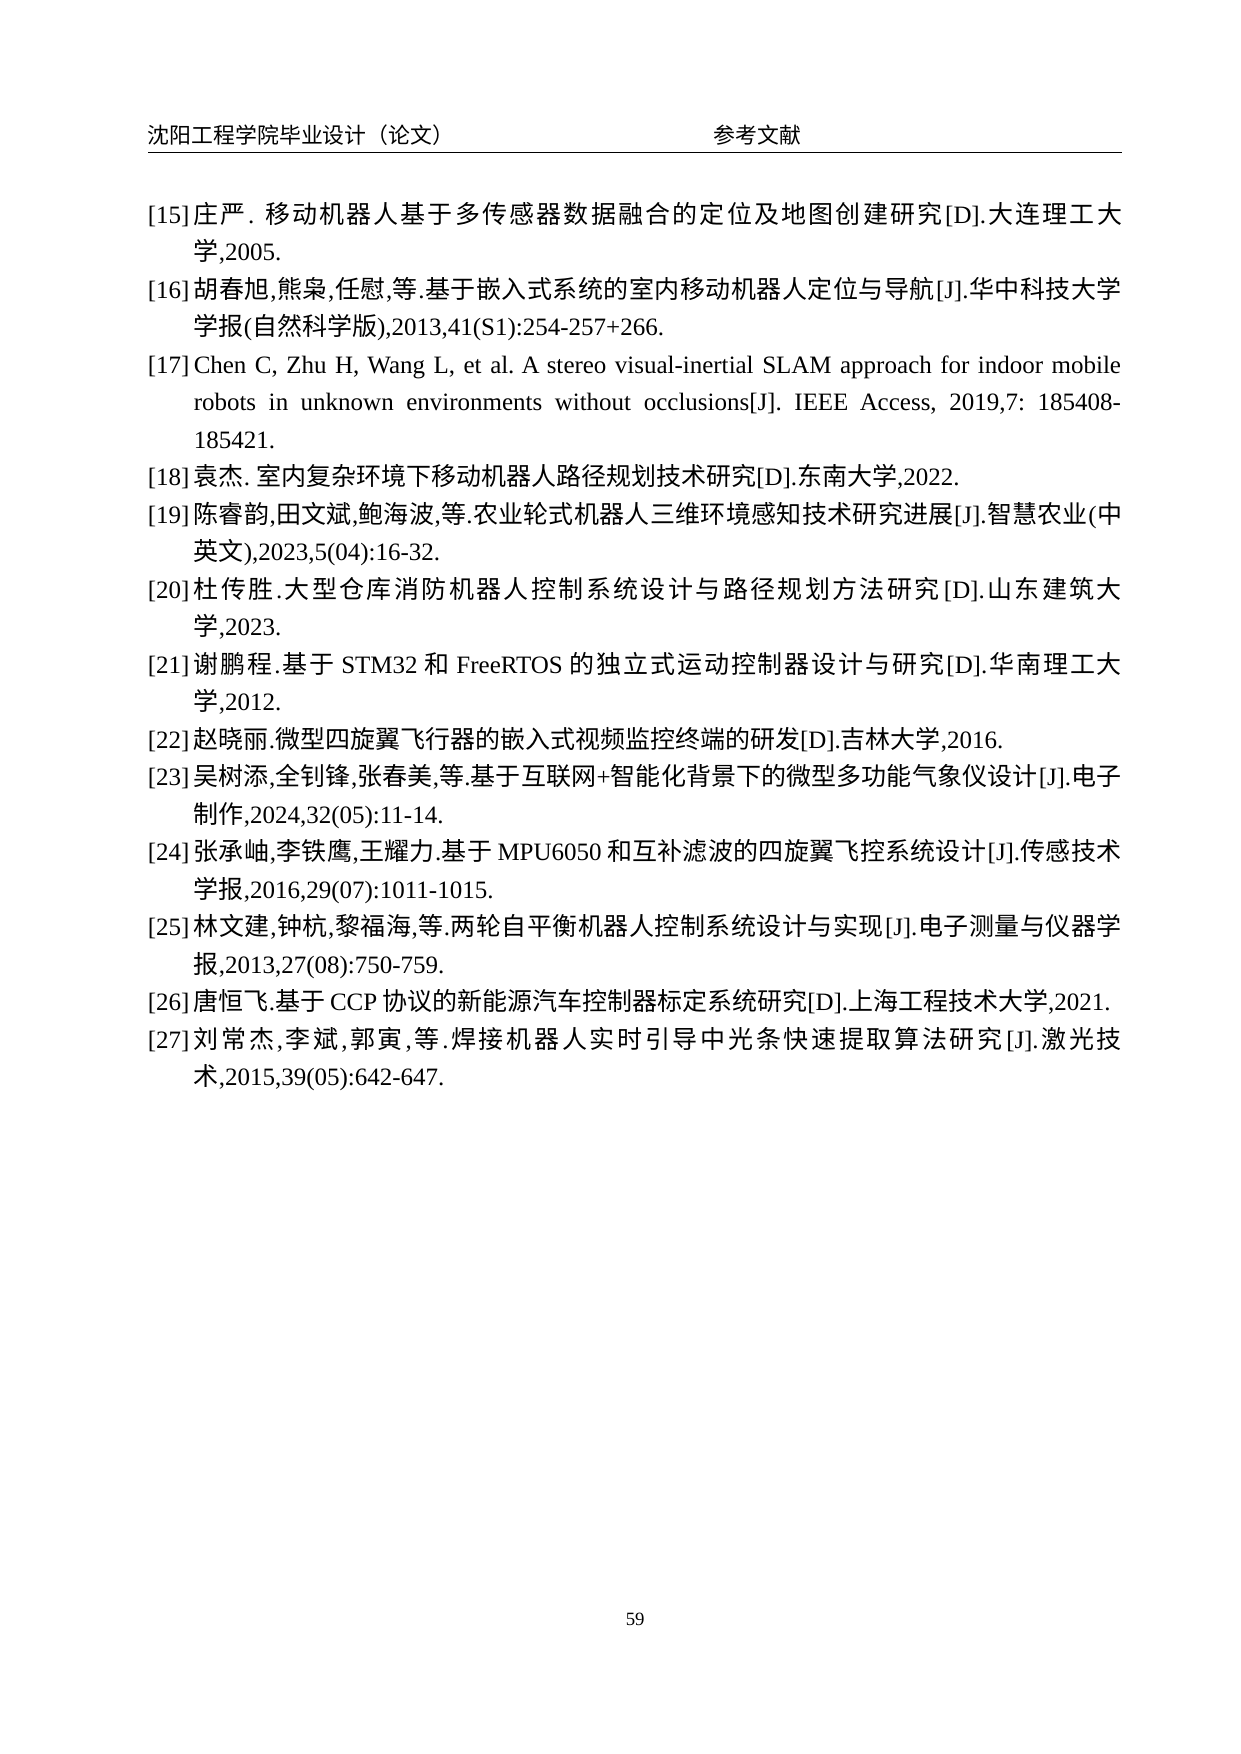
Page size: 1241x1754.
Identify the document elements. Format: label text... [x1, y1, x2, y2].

list 庄严. 移动机器人基于多传感器数据融合的定位及地图创建研究[D].大连理工大学,2005. [148, 193, 1122, 268]
list 胡春旭,熊枭,任慰,等.基于嵌入式系统的室内移动机器人定位与导航[J].华中科技大学学报(自然科学版),2013,41(S1):254-257+266. [148, 268, 1122, 343]
list 林文建,钟杭,黎福海,等.两轮自平衡机器人控制系统设计与实现[J].电子测量与仪器学报,2013,27(08):750-759. [148, 906, 1122, 981]
list 谢鹏程.基于STM32和FreeRTOS的独立式运动控制器设计与研究[D].华南理工大学,2012. [148, 643, 1122, 718]
list 吴树添,全钊锋,张春美,等.基于互联网+智能化背景下的微型多功能气象仪设计[J].电子制作,2024,32(05):11-14. [148, 756, 1122, 831]
list 唐恒飞.基于CCP协议的新能源汽车控制器标定系统研究[D].上海工程技术大学,2021. [148, 981, 1122, 1018]
list 刘常杰,李斌,郭寅,等.焊接机器人实时引导中光条快速提取算法研究[J].激光技术,2015,39(05):642-647. [148, 1018, 1122, 1093]
list 杜传胜.大型仓库消防机器人控制系统设计与路径规划方法研究[D].山东建筑大学,2023. [148, 568, 1122, 643]
list 张承岫,李铁鹰,王耀力.基于MPU6050和互补滤波的四旋翼飞控系统设计[J].传感技术学报,2016,29(07):1011-1015. [148, 831, 1122, 906]
list Chen C, Zhu H, Wang L, et al. A stereo visual-inertial SLAM approach for indoor mobile robots in unknown environments without occlusions[J]. IEEE Access, 2019,7: 185408-185421. [148, 343, 1122, 456]
list 陈睿韵,田文斌,鲍海波,等.农业轮式机器人三维环境感知技术研究进展[J].智慧农业(中英文),2023,5(04):16-32. [148, 493, 1122, 568]
list 袁杰. 室内复杂环境下移动机器人路径规划技术研究[D].东南大学,2022. [148, 456, 1122, 493]
list 赵晓丽.微型四旋翼飞行器的嵌入式视频监控终端的研发[D].吉林大学,2016. [148, 718, 1122, 756]
